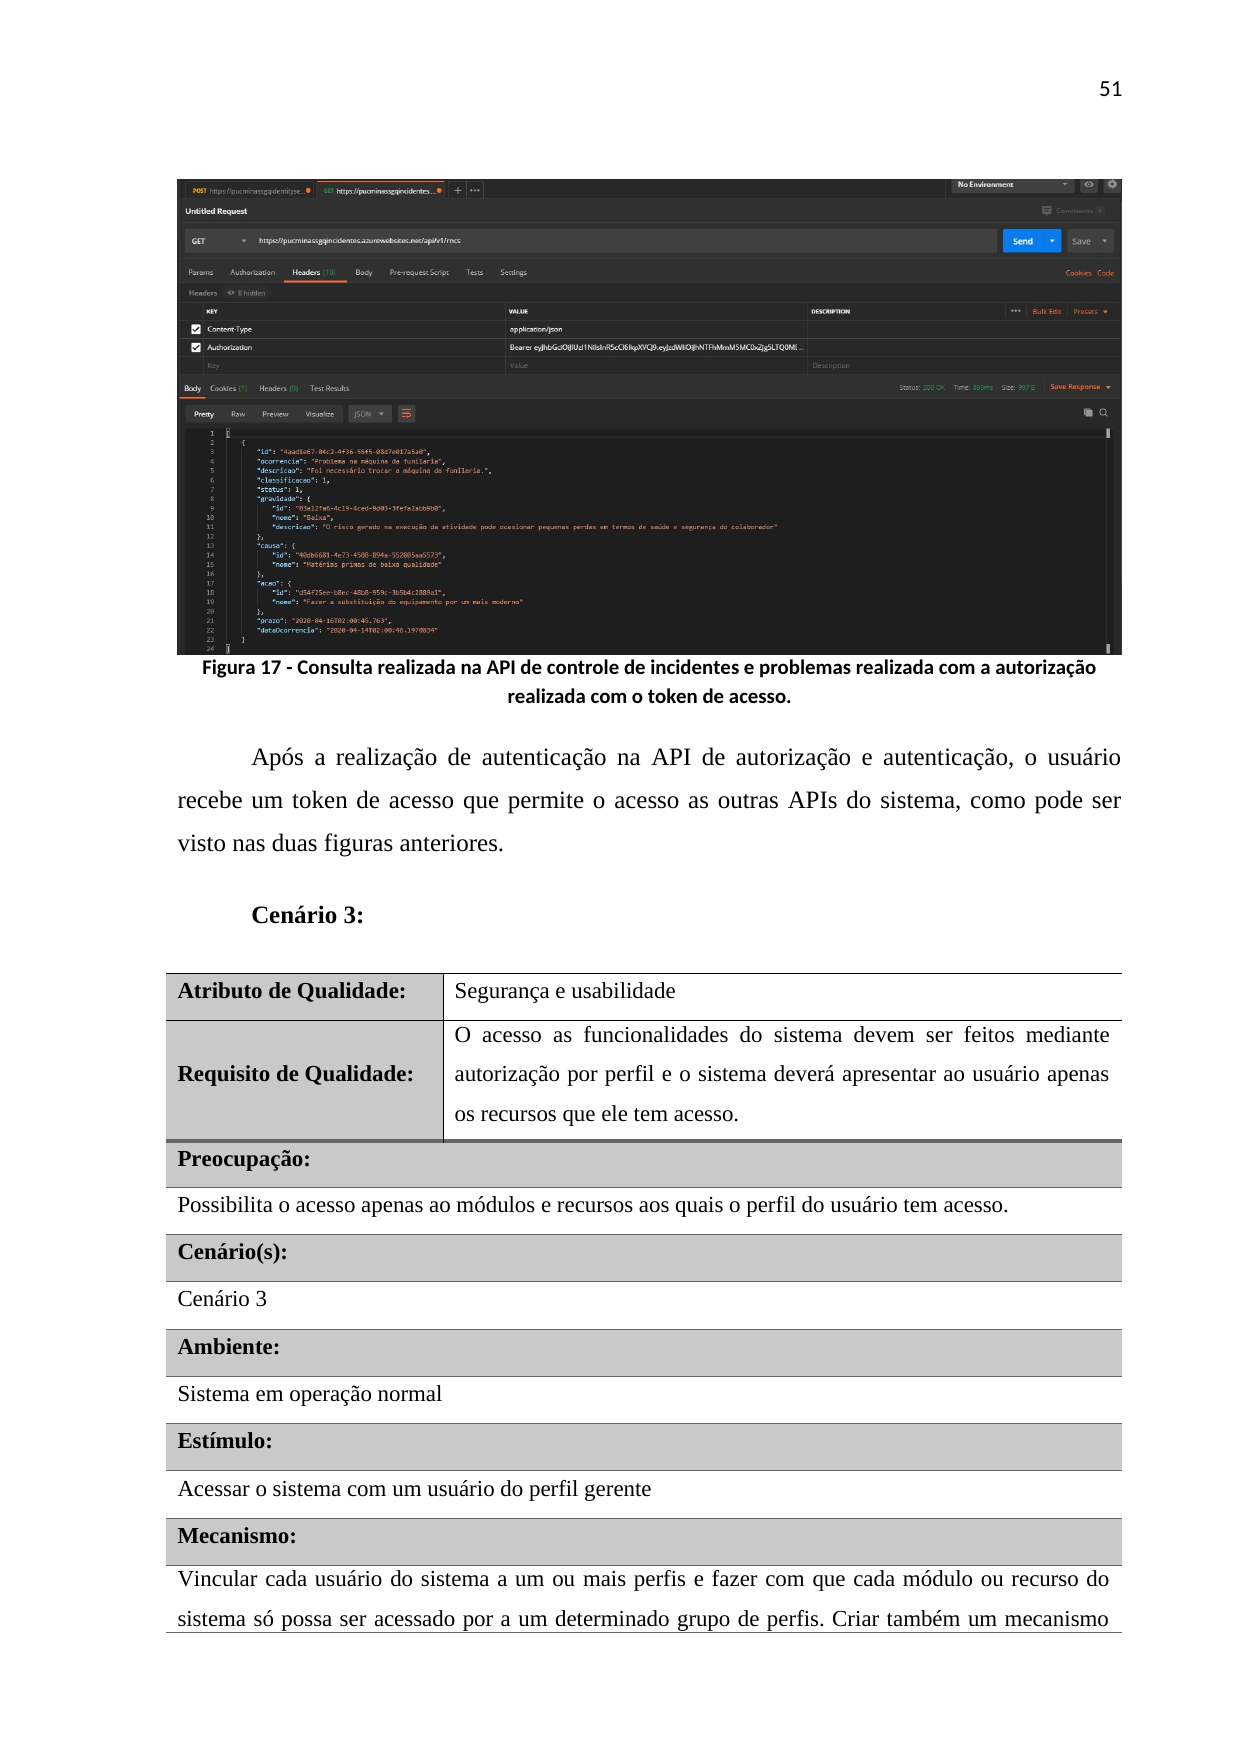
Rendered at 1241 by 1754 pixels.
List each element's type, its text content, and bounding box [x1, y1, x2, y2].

table_cell Possibilita o acesso apenas ao módulos e recursos aos quais o perfil do usuário tem acesso. [166, 1188, 1122, 1234]
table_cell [166, 1566, 1122, 1631]
table_cell O acesso as funcionalidades do sistema devem ser feitos mediante autorização por perfil e o sistema deverá apresentar ao usuário apenas os recursos que ele tem acesso. [444, 1021, 1122, 1139]
table_header Segurança e usabilidade [444, 974, 1122, 1020]
table_cell Sistema em operação normal [166, 1377, 1122, 1423]
table_cell Cenário(s): [166, 1235, 1122, 1281]
table_header Atributo de Qualidade: [166, 974, 443, 1020]
table_cell Mecanismo: [166, 1519, 1122, 1565]
table_cell Acessar o sistema com um usuário do perfil gerente [166, 1471, 1122, 1518]
table_cell Ambiente: [166, 1330, 1122, 1376]
text Cenário 3: [177, 900, 1122, 929]
table_cell Requisito de Qualidade: [166, 1021, 443, 1139]
text Após a realização de autenticação na API de autorização e autenticação, o usuário recebe um token de acesso que permite o acesso as outras APIs do sistema, como pode ser visto nas duas figuras anteriores. [177, 742, 1122, 857]
picture [177, 179, 1122, 655]
table_cell Preocupação: [166, 1143, 1122, 1187]
table_cell Cenário 3 [166, 1282, 1122, 1328]
table_cell Estímulo: [166, 1424, 1122, 1470]
